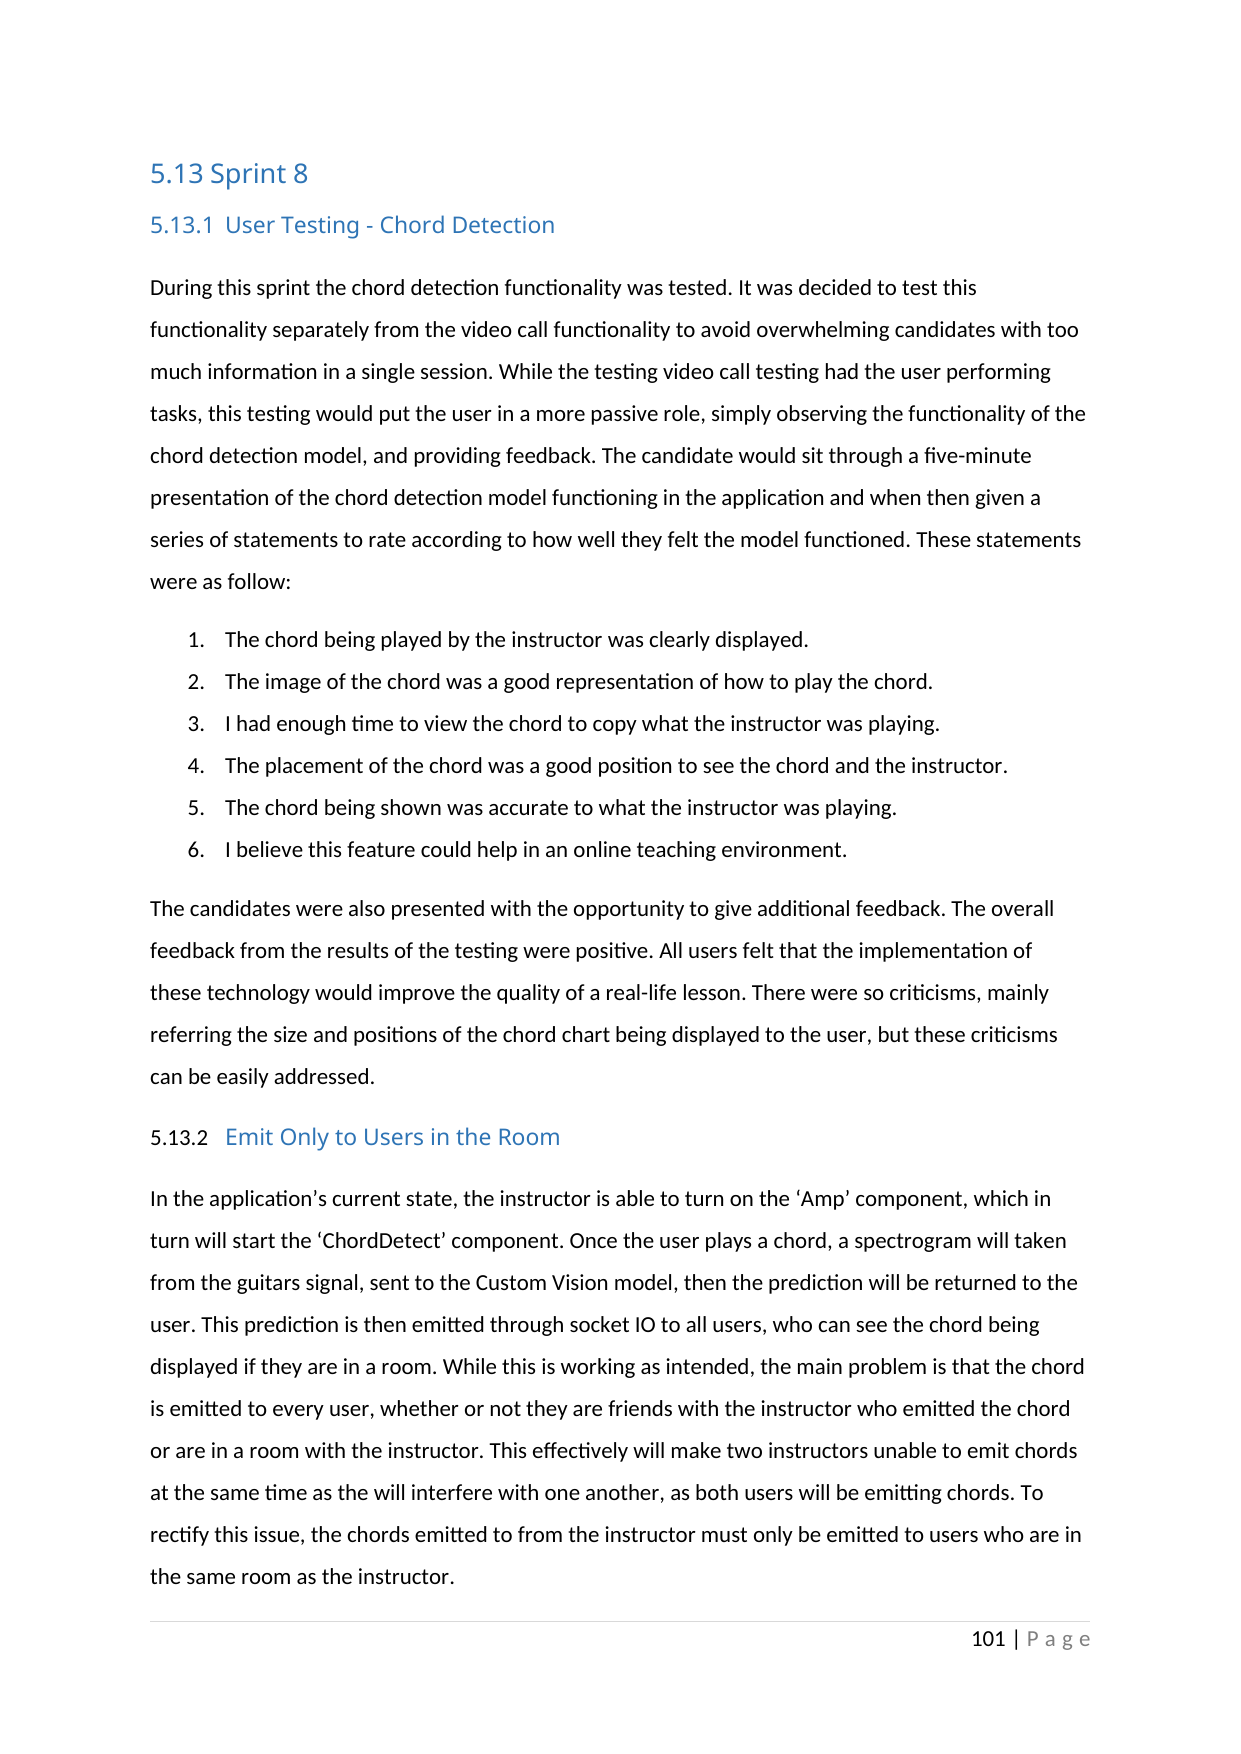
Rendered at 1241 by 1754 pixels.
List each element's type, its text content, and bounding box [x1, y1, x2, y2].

list The placement of the chord was a good position to see the chord and the instructor. [187, 751, 1090, 779]
list The image of the chord was a good representation of how to play the chord. [187, 667, 1090, 696]
subtitle Emit Only to Users in the Room [150, 1121, 1090, 1152]
text The candidates were also presented with the opportunity to give additional feedback. The overall feedback from the results of the testing were positive. All users felt that the implementation of these technology would improve the quality of a real-life lesson. There were so criticisms, mainly referring the size and positions of the chord chart being displayed to the user, but these criticisms can be easily addressed. [150, 894, 1090, 1090]
list I believe this feature could help in an online teaching environment. [187, 835, 1090, 863]
subtitle User Testing - Chord Detection [150, 209, 1090, 241]
list The chord being played by the instructor was clearly displayed. [187, 626, 1090, 653]
text During this sprint the chord detection functionality was tested. It was decided to test this functionality separately from the video call functionality to avoid overwhelming candidates with too much information in a single session. While the testing video call testing had the user performing tasks, this testing would put the user in a more passive role, simply observing the functionality of the chord detection model, and providing feedback. The candidate would sit through a five-minute presentation of the chord detection model functioning in the application and when then given a series of statements to rate according to how well they felt the model functioned. These statements were as follow: [150, 273, 1090, 595]
list The chord being shown was accurate to what the instructor was playing. [187, 793, 1090, 821]
list I had enough time to view the chord to copy what the instructor was playing. [187, 709, 1090, 737]
subtitle Sprint 8 [150, 154, 1090, 191]
text In the application’s current state, the instructor is able to turn on the ‘Amp’ component, which in turn will start the ‘ChordDetect’ component. Once the user plays a chord, a spectrogram will taken from the guitars signal, sent to the Custom Vision model, then the prediction will be returned to the user. This prediction is then emitted through socket IO to all users, who can see the chord being displayed if they are in a room. While this is working as intended, the main problem is that the chord is emitted to every user, whether or not they are friends with the instructor who emitted the chord or are in a room with the instructor. This effectively will make two instructors unable to emit chords at the same time as the will interfere with one another, as both users will be emitting chords. To rectify this issue, the chords emitted to from the instructor must only be emitted to users who are in the same room as the instructor. [150, 1184, 1090, 1590]
